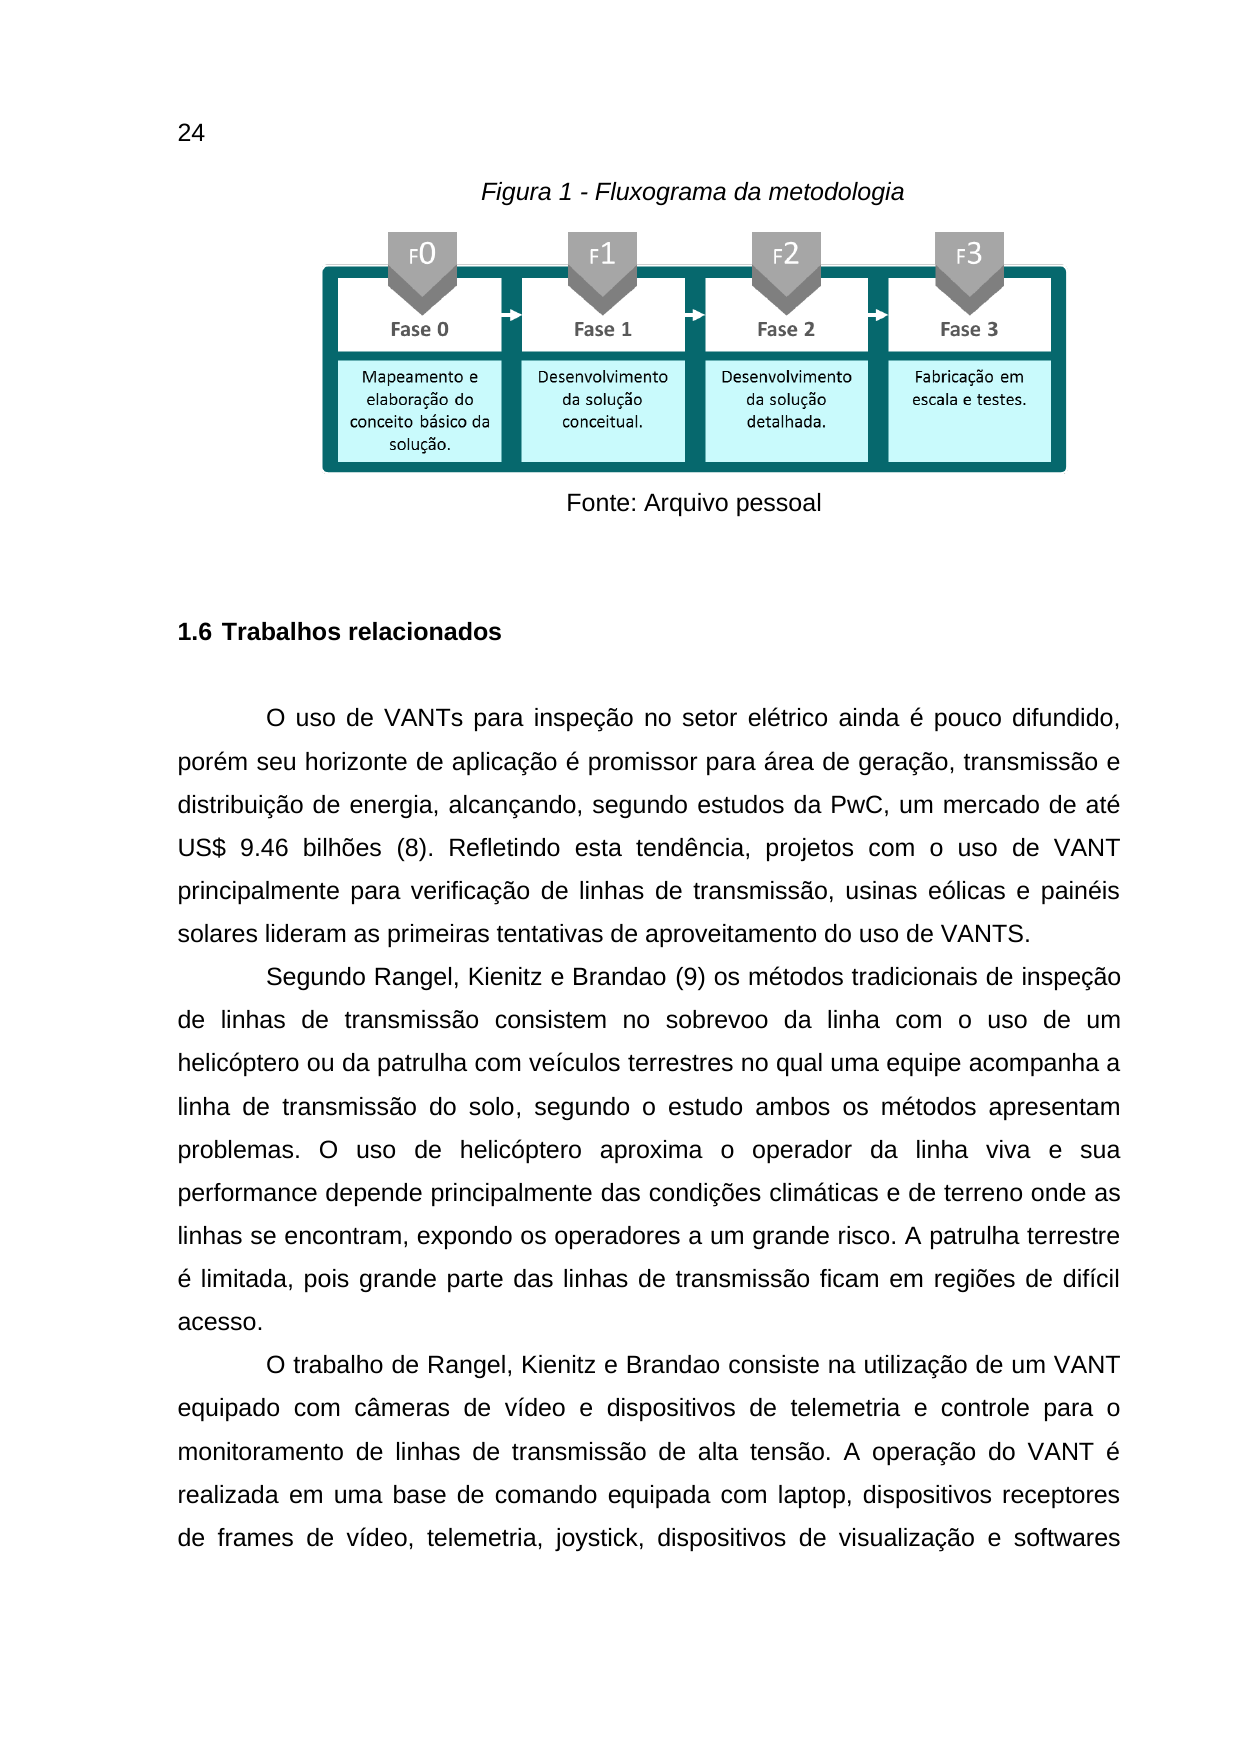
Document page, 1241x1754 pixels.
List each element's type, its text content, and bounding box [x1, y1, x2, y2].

text Segundo Rangel, Kienitz e Brandao os métodos tradicionais de inspeção de linhas de transmissão consistem no sobrevoo da linha com o uso de um helicóptero ou da patrulha com veículos terrestres no qual uma equipe acompanha a linha de transmissão do solo, segundo o estudo ambos os métodos apresentam problemas. O uso de helicóptero aproxima o operador da linha viva e sua performance depende principalmente das condições climáticas e de terreno onde as linhas se encontram, expondo os operadores a um grande risco. A patrulha terrestre é limitada, pois grande parte das linhas de transmissão ficam em regiões de difícil acesso. [177, 962, 1122, 1336]
subtitle Trabalhos relacionados [177, 617, 1122, 646]
text O uso de VANTs para inspeção no setor elétrico ainda é pouco difundido, porém seu horizonte de aplicação é promissor para área de geração, transmissão e distribuição de energia, alcançando, segundo estudos da PwC, um mercado de até US$ 9.46 bilhões . Refletindo esta tendência, projetos com o uso de VANT principalmente para verificação de linhas de transmissão, usinas eólicas e painéis solares lideram as primeiras tentativas de aproveitamento do uso de VANTS. [177, 703, 1122, 948]
text Fonte: Arquivo pessoal [177, 488, 1122, 516]
picture [320, 220, 1068, 474]
